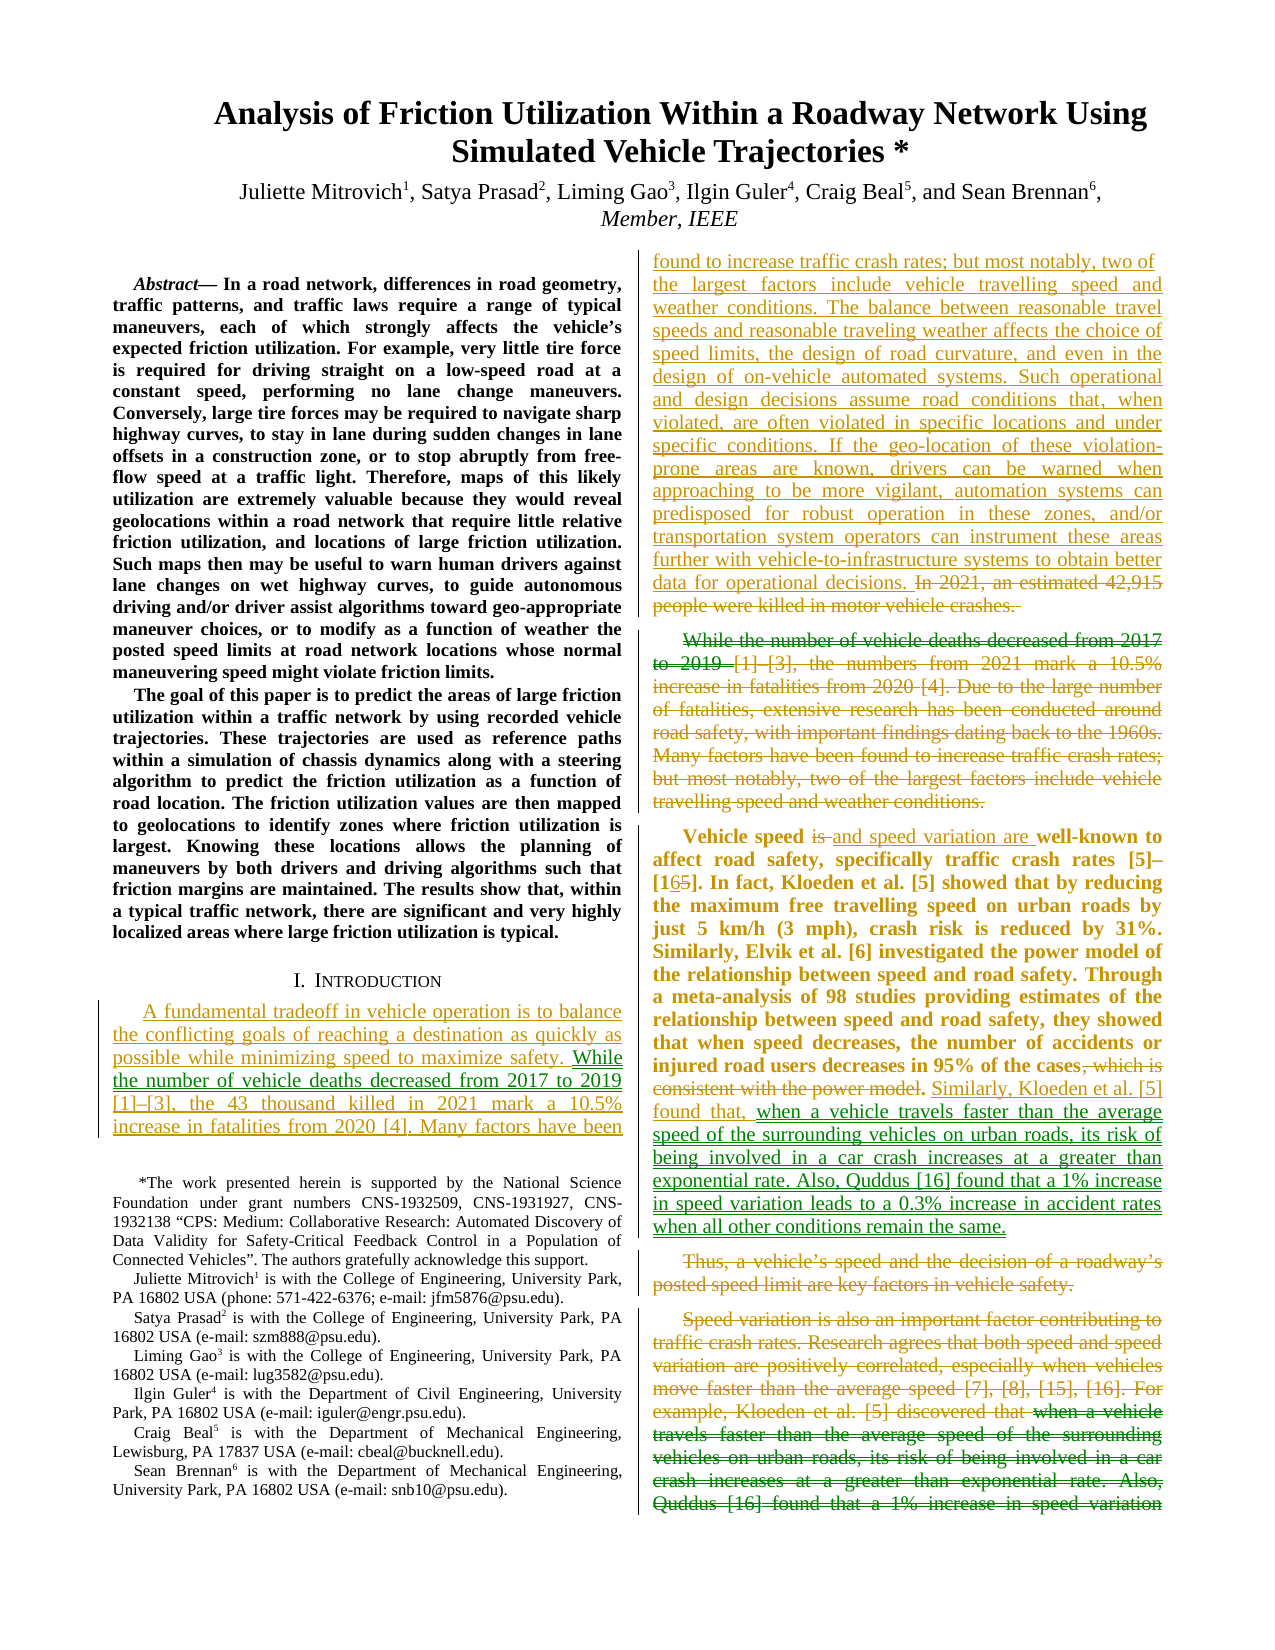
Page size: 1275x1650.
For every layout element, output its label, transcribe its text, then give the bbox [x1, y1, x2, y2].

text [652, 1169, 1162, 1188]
text Abstract— In a road network, differences in road geometry, traffic patterns, and traffic laws require a range of typical maneuvers, each of which strongly affects the vehicle’s expected friction utilization. For example, very little tire force is required for driving straight on a low-speed road at a constant speed, performing no lane change maneuvers. Conversely, large tire forces may be required to navigate sharp highway curves, to stay in lane during sudden changes in lane offsets in a construction zone, or to stop abruptly from free-flow speed at a traffic light. Therefore, maps of this likely utilization are extremely valuable because they would reveal geolocations within a road network that require little relative friction utilization, and locations of large friction utilization. Such maps then may be useful to warn human drivers against lane changes on wet highway curves, to guide autonomous driving and/or driver assist algorithms toward geo-appropriate maneuver choices, or to modify as a function of weather the posted speed limits at road network locations whose normal maneuvering speed might violate friction limits. [112, 272, 622, 682]
text The goal of this paper is to predict the areas of large friction utilization within a traffic network by using recorded vehicle trajectories. These trajectories are used as reference paths within a simulation of chassis dynamics along with a steering algorithm to predict the friction utilization as a function of road location. The friction utilization values are then mapped to geolocations to identify zones where friction utilization is largest. Knowing these locations allows the planning of maneuvers by both drivers and driving algorithms such that friction margins are maintained. The results show that, within a typical traffic network, there are significant and very highly localized areas where large friction utilization is typical. [112, 684, 622, 943]
text Vehicle speed well-known to affect road safety, specifically traffic crash rates . In fact, Kloeden et al. showed that by reducing the maximum free travelling speed on urban roads by just 5 km/h (3 mph), crash risk is reduced by 31%. Similarly, Elvik et al. investigated the power model of the relationship between speed and road safety. Through a meta-analysis of 98 studies providing estimates of the relationship between speed and road safety, they showed that when speed decreases, the number of accidents or injured road users decreases in 95% of the cases. [652, 825, 1162, 1142]
text Juliette Mitrovich1, Satya Prasad2, Liming Gao3, Ilgin Guler4, Craig Beal5, and Sean Brennan6, Member, IEEE [198, 178, 1143, 231]
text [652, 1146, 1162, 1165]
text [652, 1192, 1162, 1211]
subtitle Introduction [112, 968, 622, 992]
title Analysis of Friction Utilization Within a Roadway Network Using Simulated Vehicle Trajectories * [193, 93, 1168, 170]
